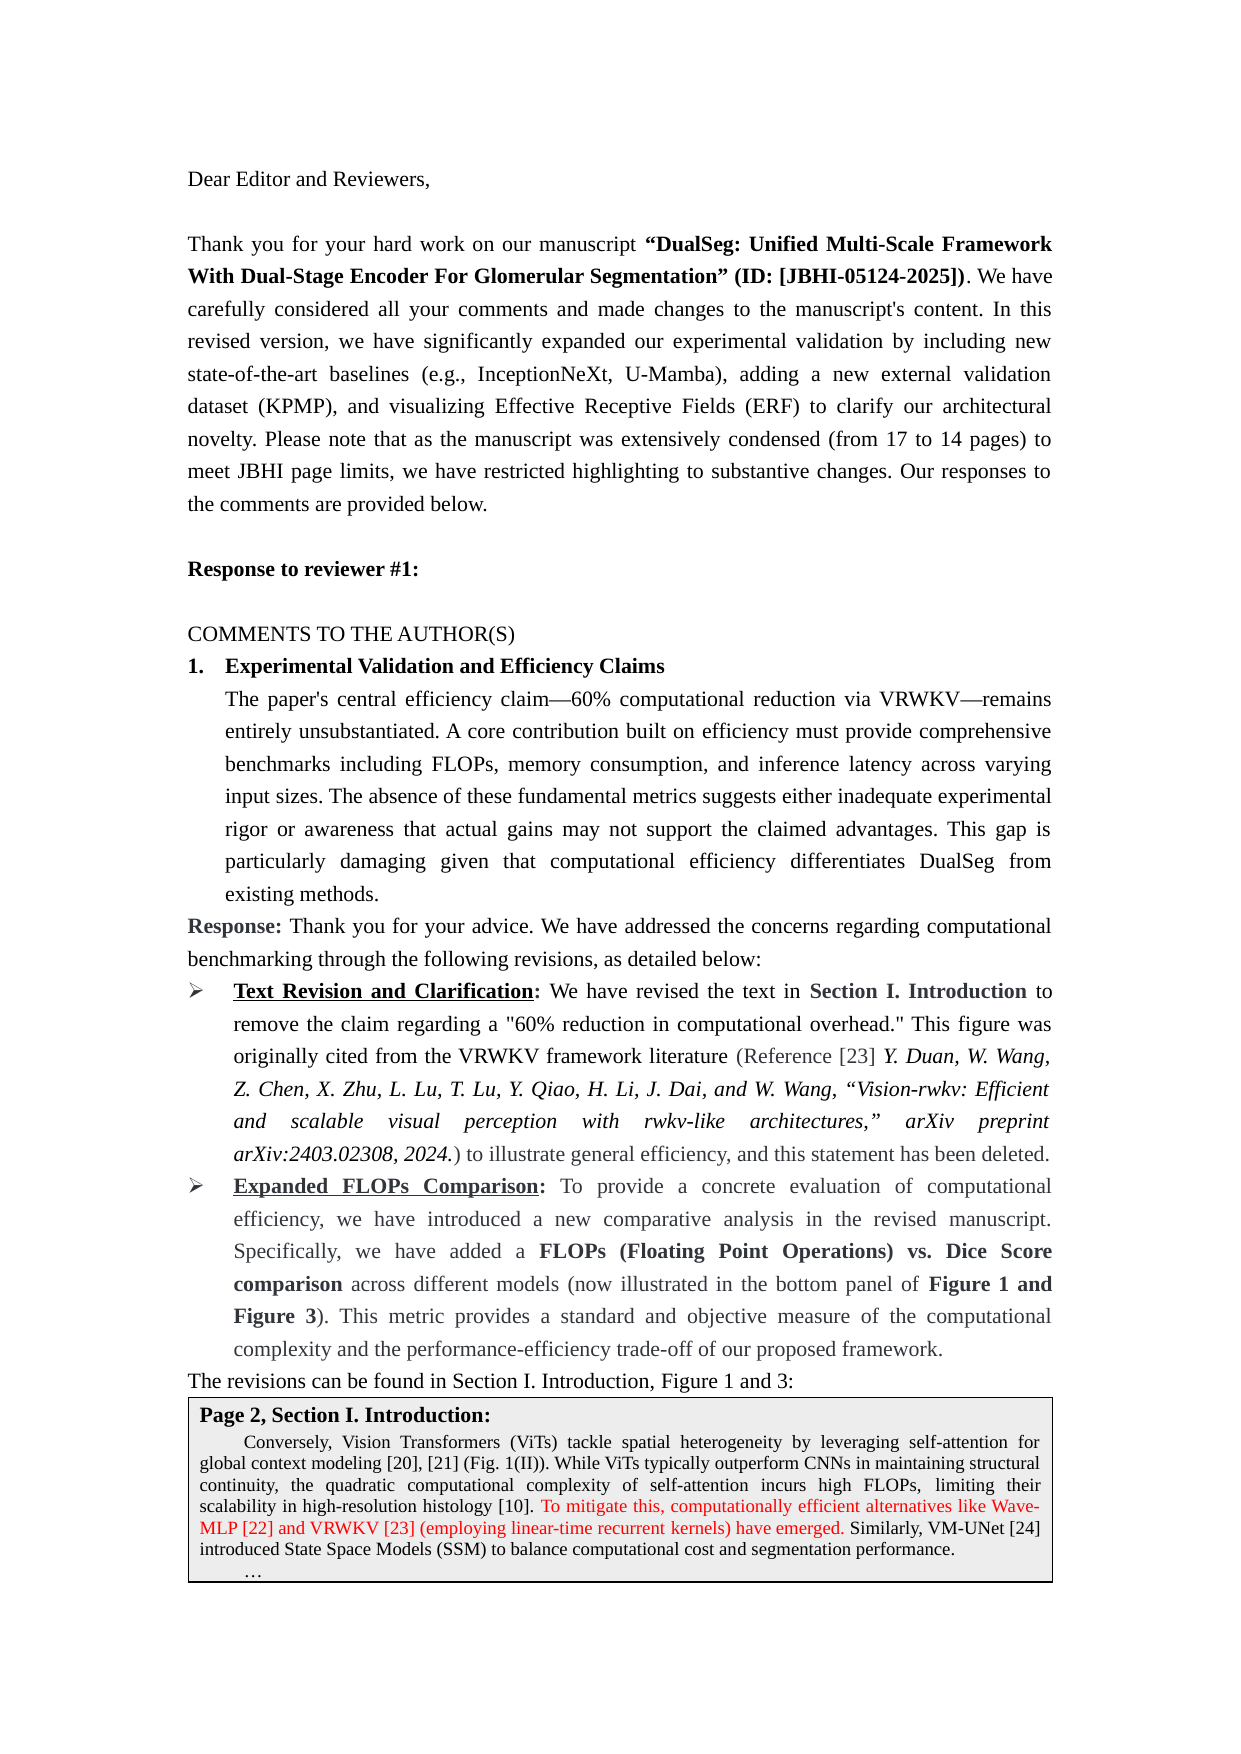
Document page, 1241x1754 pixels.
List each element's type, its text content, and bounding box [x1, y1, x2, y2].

text Response: Thank you for your advice. We have addressed the concerns regarding computational benchmarking through the following revisions, as detailed below: [187, 909, 1053, 974]
list The paper's central efficiency claim—60% computational reduction via VRWKV—remains entirely unsubstantiated. A core contribution built on efficiency must provide comprehensive benchmarks including FLOPs, memory consumption, and inference latency across varying input sizes. The absence of these fundamental metrics suggests either inadequate experimental rigor or awareness that actual gains may not support the claimed advantages. This gap is particularly damaging given that computational efficiency differentiates DualSeg from existing methods. [225, 682, 1053, 909]
list Experimental Validation and Efficiency Claims [187, 649, 1053, 682]
list Expanded FLOPs Comparison: To provide a concrete evaluation of computational efficiency, we have introduced a new comparative analysis in the revised manuscript. Specifically, we have added a FLOPs (Floating Point Operations) vs. Dice Score comparison across different models (now illustrated in the bottom panel of Figure 1 and Figure 3). This metric provides a standard and objective measure of the computational complexity and the performance-efficiency trade-off of our proposed framework. [187, 1169, 1053, 1364]
text Dear Editor and Reviewers, [187, 162, 1053, 194]
text COMMENTS TO THE AUTHOR(S) [187, 617, 1053, 649]
text Thank you for your hard work on our manuscript “DualSeg: Unified Multi-Scale Framework With Dual-Stage Encoder For Glomerular Segmentation” (ID: [JBHI-05124-2025]). We have carefully considered all your comments and made changes to the manuscript's content. In this revised version, we have significantly expanded our experimental validation by including new state-of-the-art baselines (e.g., InceptionNeXt, U-Mamba), adding a new external validation dataset (KPMP), and visualizing Effective Receptive Fields (ERF) to clarify our architectural novelty. Please note that as the manuscript was extensively condensed (from 17 to 14 pages) to meet JBHI page limits, we have restricted highlighting to substantive changes. Our responses to the comments are provided below. [187, 227, 1053, 519]
text The revisions can be found in Section I. Introduction, Figure 1 and 3: [187, 1364, 1053, 1397]
text Response to reviewer #1: [187, 552, 1053, 584]
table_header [189, 1398, 1052, 1581]
list Text Revision and Clarification: We have revised the text in Section I. Introduction to remove the claim regarding a "60% reduction in computational overhead." This figure was originally cited from the VRWKV framework literature (Reference [23] Y. Duan, W. Wang, Z. Chen, X. Zhu, L. Lu, T. Lu, Y. Qiao, H. Li, J. Dai, and W. Wang, “Vision-rwkv: Efficient and scalable visual perception with rwkv-like architectures,” arXiv preprint arXiv:2403.02308, 2024.) to illustrate general efficiency, and this statement has been deleted. [187, 974, 1053, 1169]
